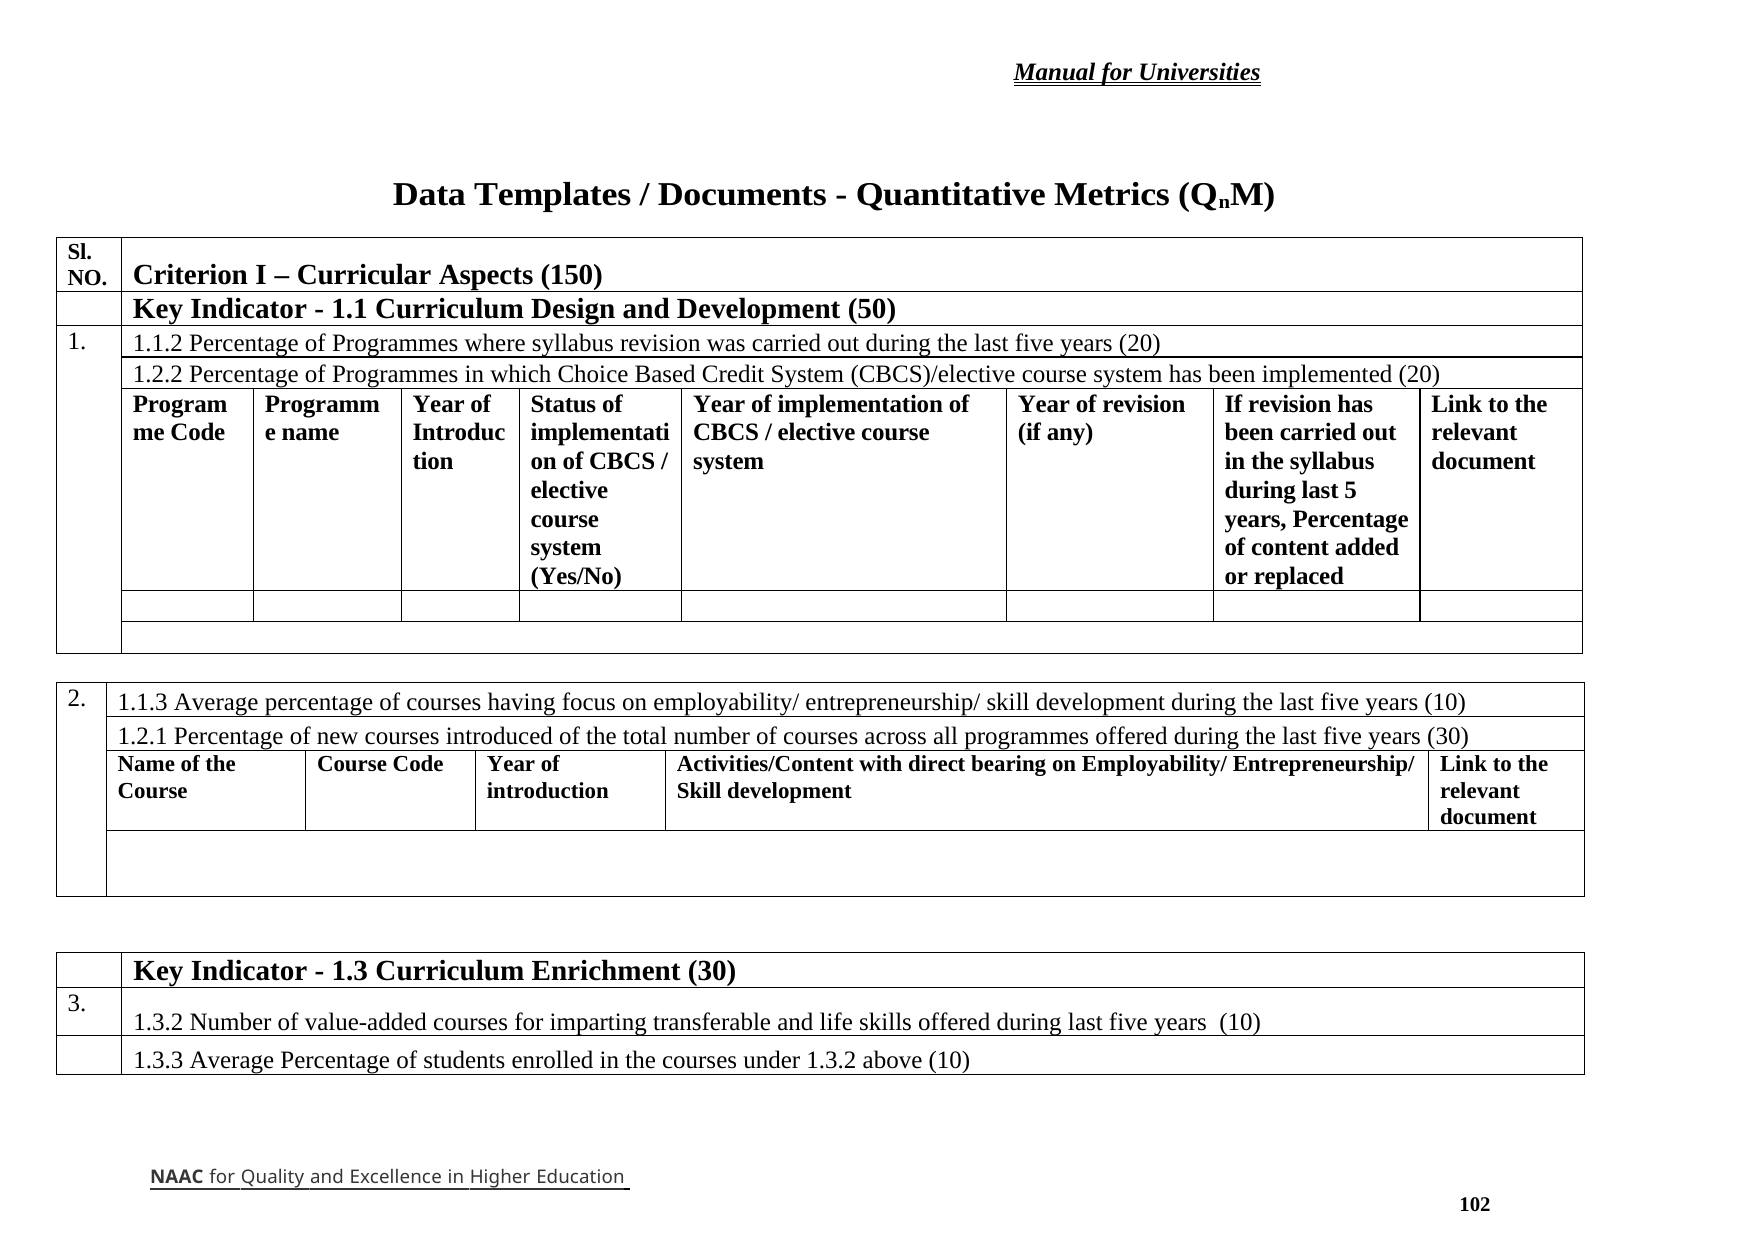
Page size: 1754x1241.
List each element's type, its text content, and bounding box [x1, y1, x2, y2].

table_cell Programme name [254, 389, 401, 590]
table_cell [254, 591, 401, 621]
table_cell 1.2.2 Percentage of Programmes in which Choice Based Credit System (CBCS)/elective course system has been implemented (20) [122, 358, 1582, 388]
table_cell Key Indicator - 1.1 Curriculum Design and Development (50) [122, 292, 1582, 325]
table_cell [107, 831, 1584, 896]
table_cell Status of implementation of CBCS / elective course system (Yes/No) [520, 389, 681, 590]
table_cell [122, 591, 253, 621]
table_cell 3. [57, 988, 121, 1035]
table_cell Link to the relevant document [1429, 751, 1584, 829]
table_cell [57, 1036, 121, 1074]
table_cell Year of introduction [476, 751, 665, 829]
table_cell [1421, 591, 1582, 621]
table_cell 1.2.1 Percentage of new courses introduced of the total number of courses across all programmes offered during the last five years (30) [107, 717, 1584, 749]
table_cell Link to the relevant document [1421, 389, 1582, 590]
table_cell [122, 622, 1582, 652]
text Data Templates / Documents - Quantitative Metrics (QnM) [367, 175, 1434, 213]
table_cell Year of Introduction [402, 389, 519, 590]
table_cell Activities/Content with direct bearing on Employability/ Entrepreneurship/ Skill development [666, 751, 1428, 829]
table_cell [402, 591, 519, 621]
table_cell 1.1.2 Percentage of Programmes where syllabus revision was carried out during the last five years (20) [122, 326, 1582, 356]
table_header Criterion I – Curricular Aspects (150) [122, 238, 1582, 291]
table_cell Programme Code [122, 389, 253, 590]
table_cell [1214, 591, 1419, 621]
table_cell 1.3.3 Average Percentage of students enrolled in the courses under 1.3.2 above (10) [122, 1036, 1584, 1074]
table_cell If revision has been carried out in the syllabus during last 5 years, Percentage of content added or replaced [1214, 389, 1419, 590]
table_header Sl. NO. [57, 238, 121, 291]
table_header 1.1.3 Average percentage of courses having focus on employability/ entrepreneurship/ skill development during the last five years (10) [107, 683, 1584, 716]
table_cell [682, 591, 1006, 621]
table_header 2. [57, 683, 106, 896]
table_cell [520, 591, 681, 621]
table_cell Course Code [306, 751, 475, 829]
table_cell 1. [57, 326, 121, 652]
table_cell Year of revision (if any) [1007, 389, 1213, 590]
table_cell [1007, 591, 1213, 621]
table_header [57, 953, 121, 987]
table_cell Name of the Course [107, 751, 305, 829]
table_cell Year of implementation of CBCS / elective course system [682, 389, 1006, 590]
table_cell 1.3.2 Number of value-added courses for imparting transferable and life skills offered during last five years (10) [122, 988, 1584, 1035]
table_cell [57, 292, 121, 325]
table_header Key Indicator - 1.3 Curriculum Enrichment (30) [122, 953, 1584, 987]
